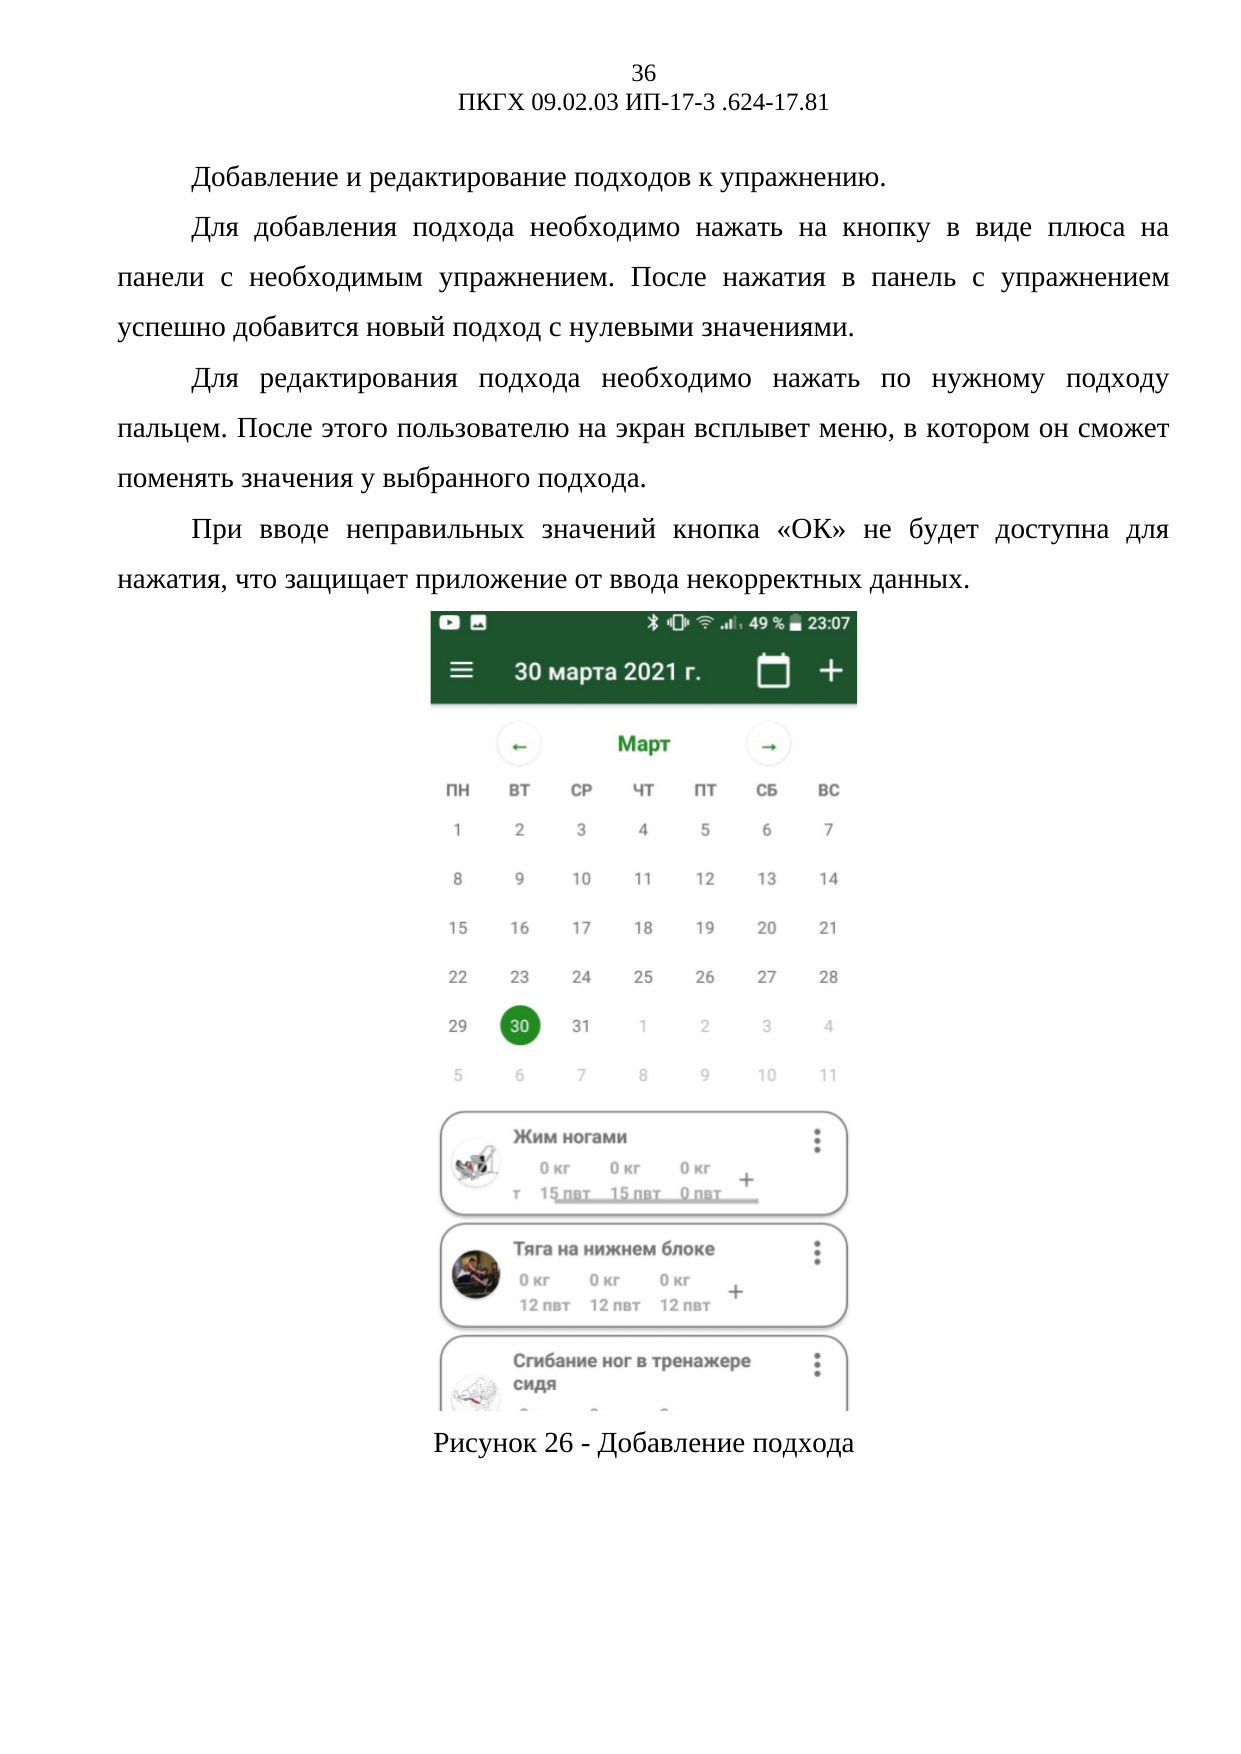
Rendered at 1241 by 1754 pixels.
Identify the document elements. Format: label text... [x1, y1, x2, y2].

text Для редактирования подхода необходимо нажать по нужному подходу пальцем. После этого пользователю на экран всплывет меню, в котором он сможет поменять значения у выбранного подхода. [117, 360, 1170, 494]
text Добавление и редактирование подходов к упражнению. [117, 159, 1170, 192]
text При вводе неправильных значений кнопка «ОК» не будет доступна для нажатия, что защищает приложение от ввода некорректных данных. [117, 511, 1170, 595]
text Для добавления подхода необходимо нажать на кнопку в виде плюса на панели с необходимым упражнением. После нажатия в панель с упражнением успешно добавится новый подход с нулевыми значениями. [117, 209, 1170, 343]
text Рисунок 26 - Добавление подхода [117, 1425, 1170, 1458]
picture [430, 611, 858, 1411]
